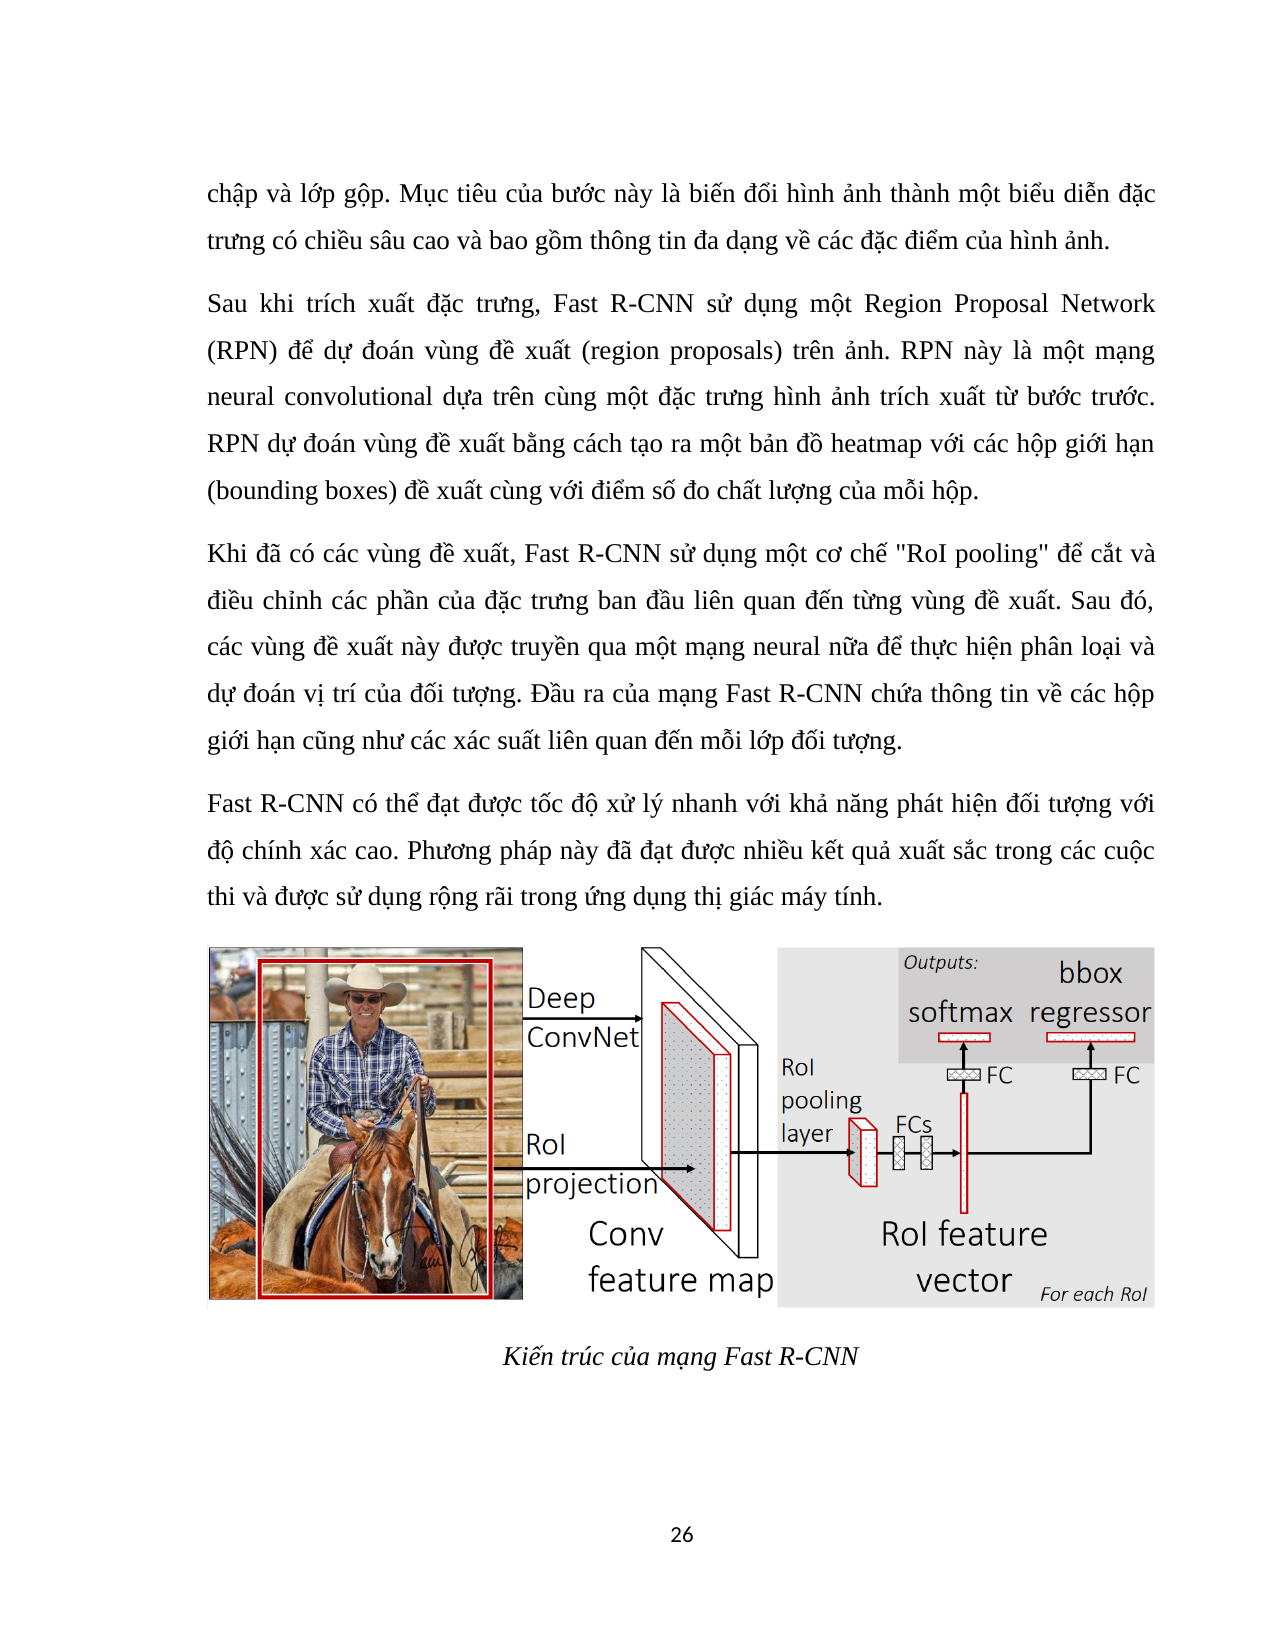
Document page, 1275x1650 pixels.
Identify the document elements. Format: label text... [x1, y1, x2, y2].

text Khi đã có các vùng đề xuất, Fast R-CNN sử dụng một cơ chế "RoI pooling" để cắt và điều chỉnh các phần của đặc trưng ban đầu liên quan đến từng vùng đề xuất. Sau đó, các vùng đề xuất này được truyền qua một mạng neural nữa để thực hiện phân loại và dự đoán vị trí của đối tượng. Đầu ra của mạng Fast R-CNN chứa thông tin về các hộp giới hạn cũng như các xác suất liên quan đến mỗi lớp đối tượng. [207, 537, 1157, 755]
text Fast R-CNN có thể đạt được tốc độ xử lý nhanh với khả năng phát hiện đối tượng với độ chính xác cao. Phương pháp này đã đạt được nhiều kết quả xuất sắc trong các cuộc thi và được sử dụng rộng rãi trong ứng dụng thị giác máy tính. [207, 787, 1157, 912]
text Sau khi trích xuất đặc trưng, Fast R-CNN sử dụng một Region Proposal Network (RPN) để dự đoán vùng đề xuất (region proposals) trên ảnh. RPN này là một mạng neural convolutional dựa trên cùng một đặc trưng hình ảnh trích xuất từ bước trước. RPN dự đoán vùng đề xuất bằng cách tạo ra một bản đồ heatmap với các hộp giới hạn (bounding boxes) đề xuất cùng với điểm số đo chất lượng của mỗi hộp. [207, 287, 1157, 505]
picture [206, 943, 1157, 1310]
text Kiến trúc của mạng Fast R-CNN [207, 1340, 1157, 1371]
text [207, 177, 1157, 255]
